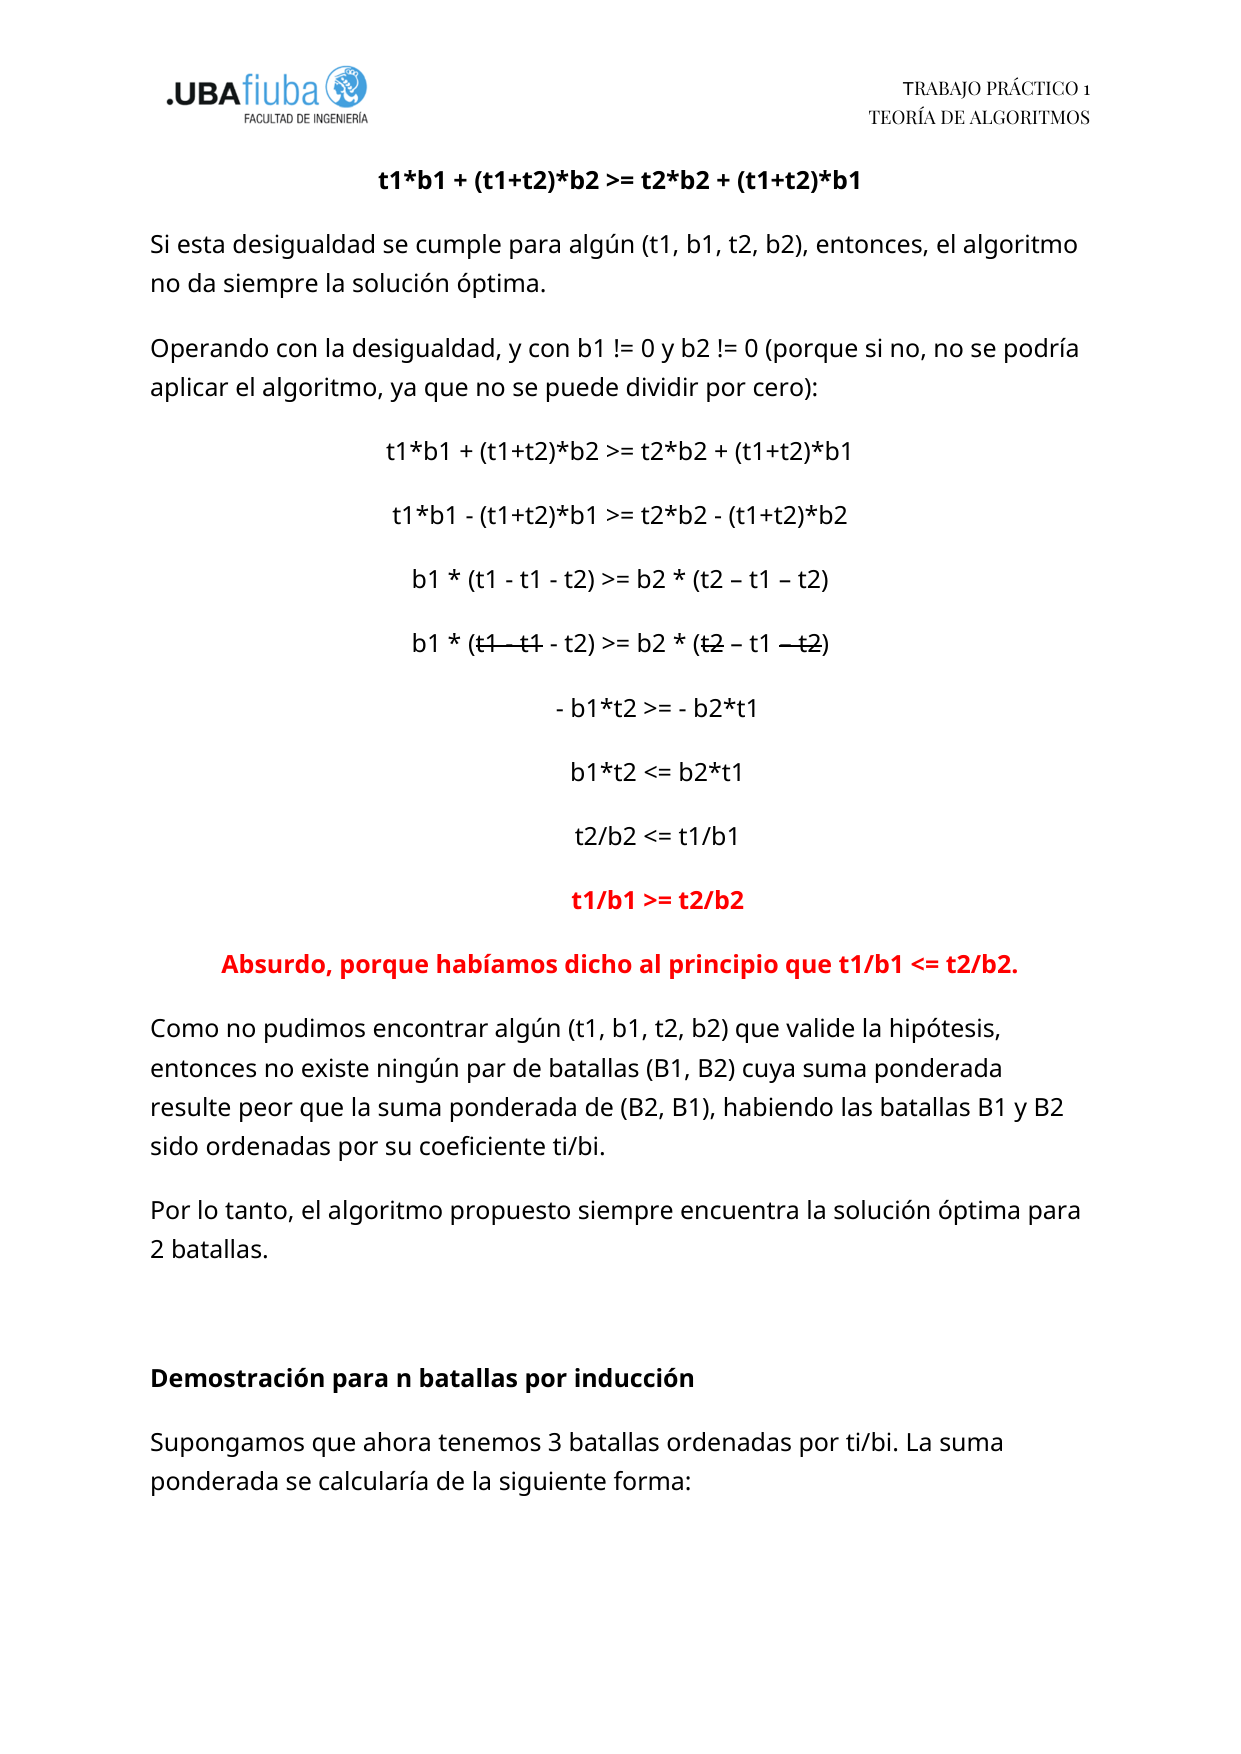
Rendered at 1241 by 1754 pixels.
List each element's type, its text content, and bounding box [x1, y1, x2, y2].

text Si esta desigualdad se cumple para algún (t1, b1, t2, b2), entonces, el algoritmo no da siempre la solución óptima. [150, 227, 1090, 300]
text b1 * (t1 - t1 - t2) >= b2 * (t2 – t1 – t2) [150, 562, 1090, 596]
text t1*b1 - (t1+t2)*b1 >= t2*b2 - (t1+t2)*b2 [150, 498, 1090, 532]
text Operando con la desigualdad, y con b1 != 0 y b2 != 0 (porque si no, no se podría aplicar el algoritmo, ya que no se puede dividir por cero): [150, 330, 1090, 403]
text Absurdo, porque habíamos dicho al principio que t1/b1 <= t2/b2. [150, 947, 1090, 981]
text Supongamos que ahora tenemos 3 batallas ordenadas por ti/bi. La suma ponderada se calcularía de la siguiente forma: [150, 1424, 1090, 1498]
picture [150, 50, 382, 132]
text Como no pudimos encontrar algún (t1, b1, t2, b2) que valide la hipótesis, entonces no existe ningún par de batallas (B1, B2) cuya suma ponderada resulte peor que la suma ponderada de (B2, B1), habiendo las batallas B1 y B2 sido ordenadas por su coeficiente ti/bi. [150, 1011, 1090, 1163]
text t1*b1 + (t1+t2)*b2 >= t2*b2 + (t1+t2)*b1 [150, 163, 1090, 197]
text t1/b1 >= t2/b2 [225, 883, 1090, 917]
text Por lo tanto, el algoritmo propuesto siempre encuentra la solución óptima para 2 batallas. [150, 1193, 1090, 1266]
text - b1*t2 >= - b2*t1 [225, 690, 1090, 724]
text b1*t2 <= b2*t1 [225, 754, 1090, 788]
text t2/b2 <= t1/b1 [225, 819, 1090, 853]
text t1*b1 + (t1+t2)*b2 >= t2*b2 + (t1+t2)*b1 [150, 434, 1090, 468]
text b1 * (t1 - t1 - t2) >= b2 * (t2 – t1 – t2) [150, 626, 1090, 660]
text Demostración para n batallas por inducción [150, 1360, 1090, 1394]
